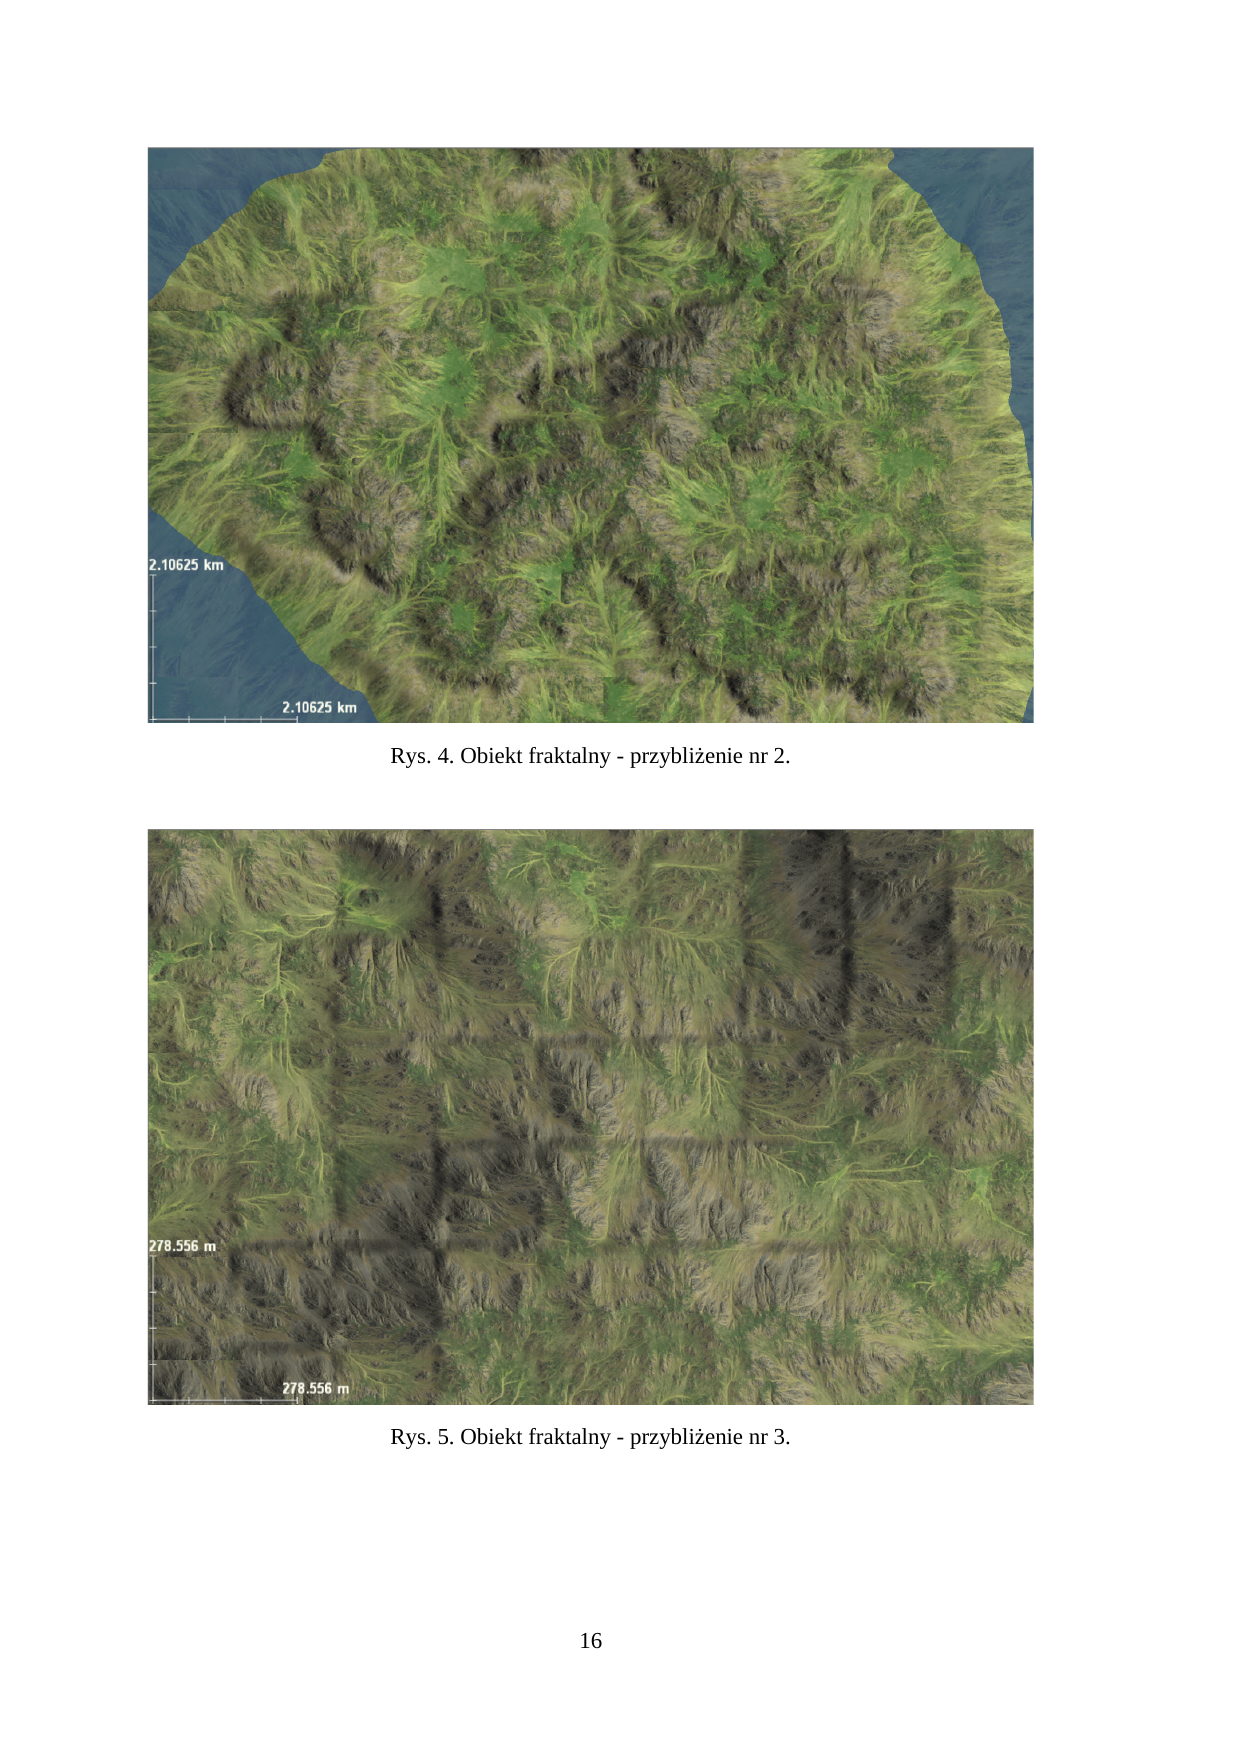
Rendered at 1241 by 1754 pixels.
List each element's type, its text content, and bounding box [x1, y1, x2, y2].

text Rys. 5. Obiekt fraktalny - przybliżenie nr 3. [148, 1423, 1033, 1449]
picture [147, 147, 1034, 723]
text Rys. 4. Obiekt fraktalny - przybliżenie nr 2. [148, 742, 1033, 768]
picture [147, 829, 1034, 1405]
